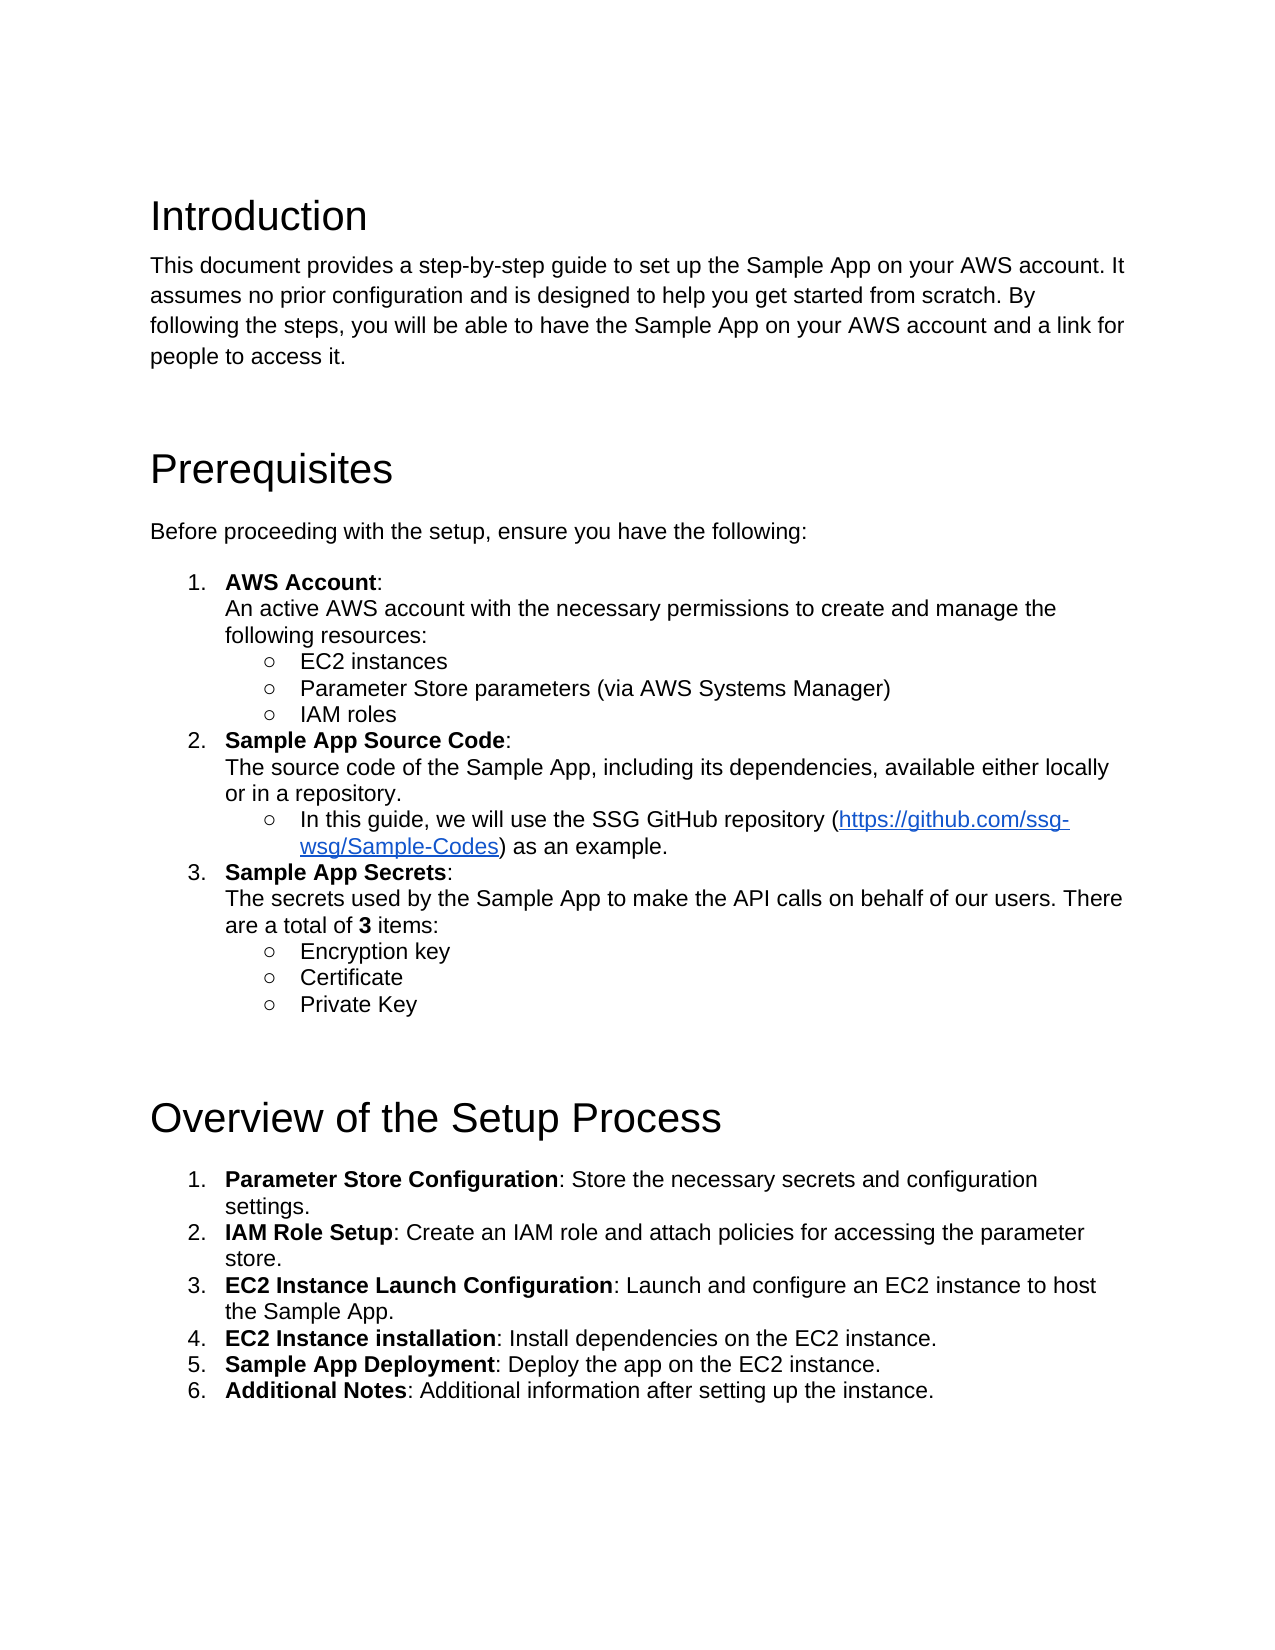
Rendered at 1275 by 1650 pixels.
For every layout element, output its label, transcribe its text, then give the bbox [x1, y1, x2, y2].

subtitle Introduction [150, 192, 1125, 239]
list EC2 Instance Launch Configuration: Launch and configure an EC2 instance to host the Sample App. [187, 1272, 1125, 1324]
list Sample App Deployment: Deploy the app on the EC2 instance. [187, 1351, 1125, 1377]
list Sample App Source Code: The source code of the Sample App, including its dependencies, available either locally or in a repository. [187, 727, 1125, 806]
subtitle Prerequisites [150, 445, 1125, 493]
text Before proceeding with the setup, ensure you have the following: [150, 518, 1125, 544]
list In this guide, we will use the SSG GitHub repository (https://github.com/ssg-wsg/Sample-Codes) as an example. [262, 806, 1125, 859]
list EC2 instances [262, 648, 1125, 674]
list Private Key [262, 991, 1125, 1017]
list AWS Account: An active AWS account with the necessary permissions to create and manage the following resources: [187, 569, 1125, 648]
list EC2 Instance installation: Install dependencies on the EC2 instance. [187, 1324, 1125, 1351]
subtitle Overview of the Setup Process [150, 1093, 1125, 1141]
list Encryption key [262, 938, 1125, 964]
list IAM Role Setup: Create an IAM role and attach policies for accessing the parameter store. [187, 1219, 1125, 1272]
list IAM roles [262, 701, 1125, 727]
list Sample App Secrets: The secrets used by the Sample App to make the API calls on behalf of our users. There are a total of 3 items: [187, 859, 1125, 938]
text This document provides a step-by-step guide to set up the Sample App on your AWS account. It assumes no prior configuration and is designed to help you get started from scratch. By following the steps, you will be able to have the Sample App on your AWS account and a link for people to access it. [150, 252, 1125, 369]
list Certificate [262, 964, 1125, 991]
list Parameter Store parameters (via AWS Systems Manager) [262, 674, 1125, 701]
list Additional Notes: Additional information after setting up the instance. [187, 1377, 1125, 1403]
list Parameter Store Configuration: Store the necessary secrets and configuration settings. [187, 1166, 1125, 1219]
